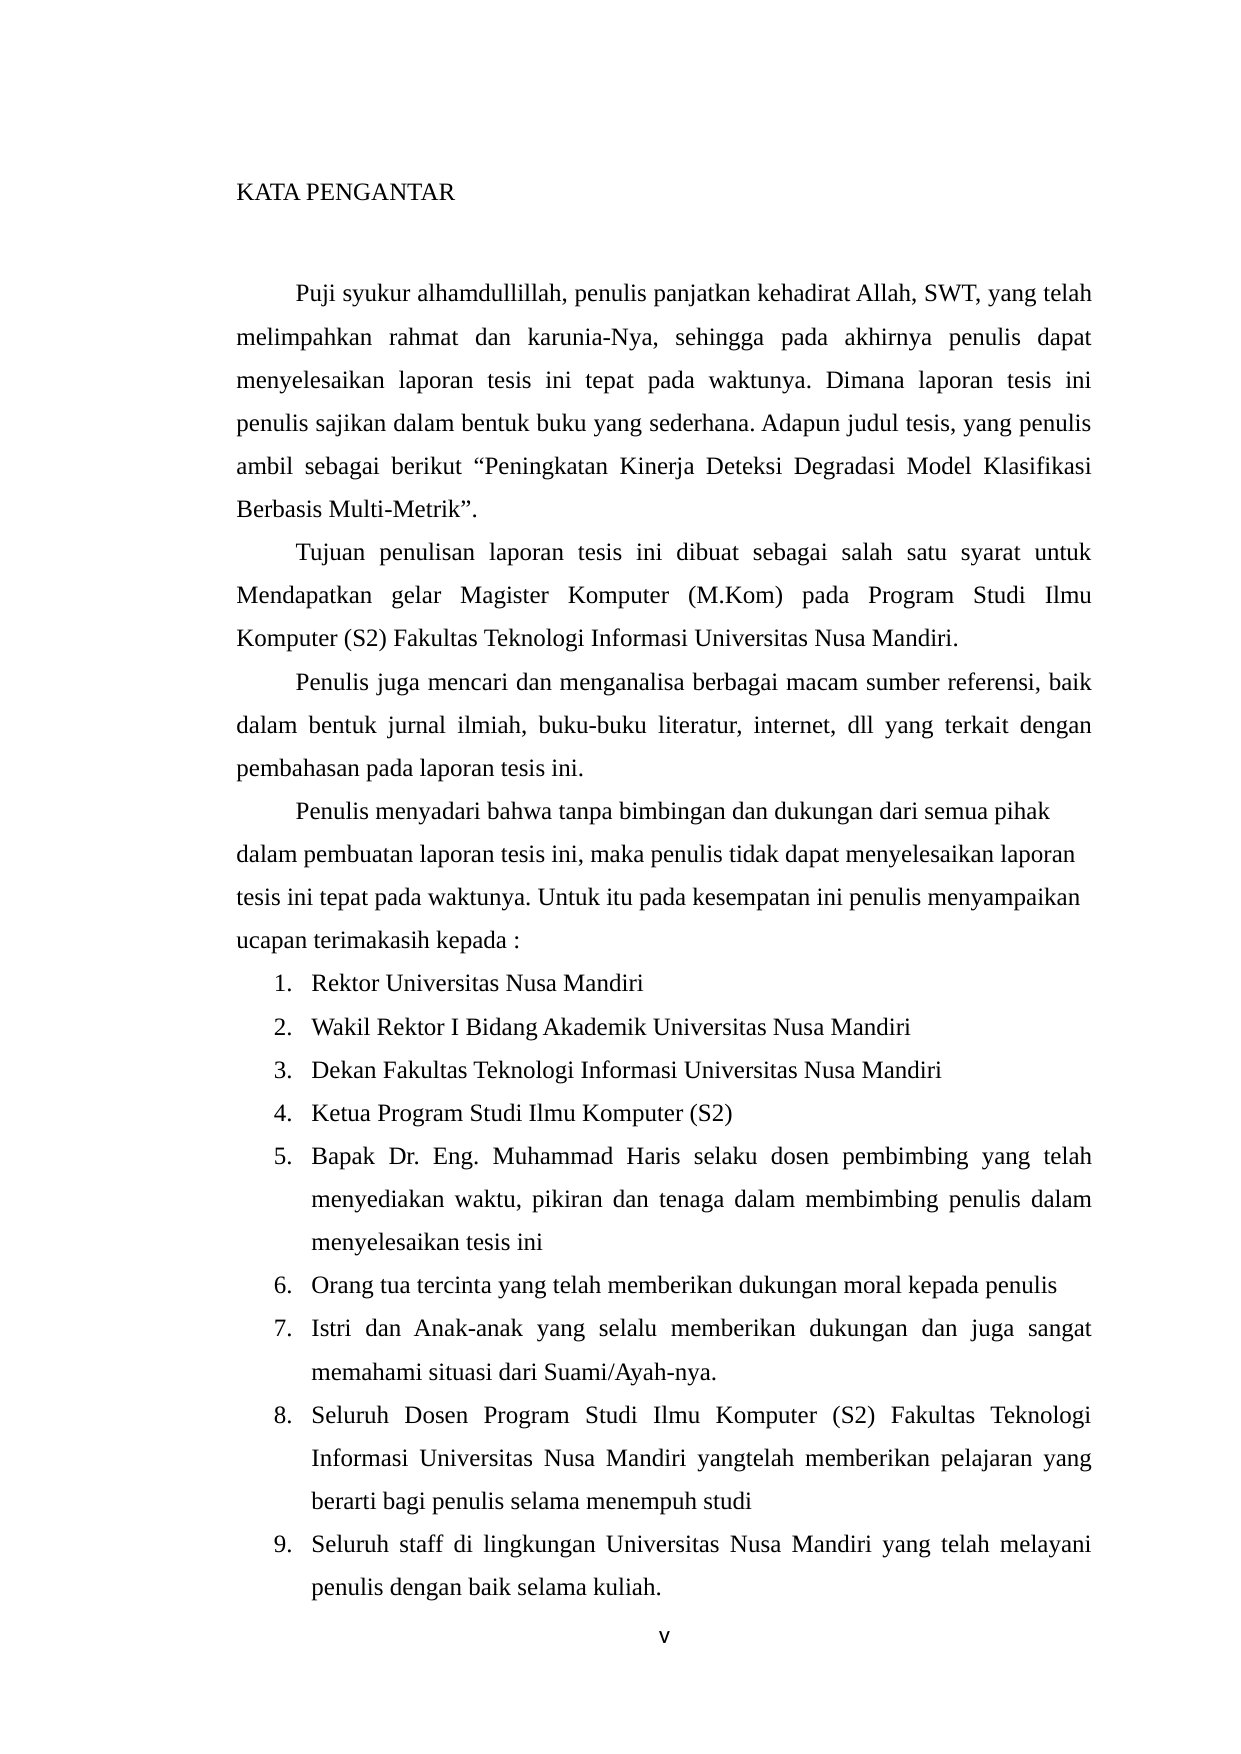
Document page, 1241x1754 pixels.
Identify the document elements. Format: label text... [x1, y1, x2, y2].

list Bapak Dr. Eng. Muhammad Haris selaku dosen pembimbing yang telah menyediakan waktu, pikiran dan tenaga dalam membimbing penulis dalam menyelesaikan tesis ini [274, 1141, 1092, 1256]
text Penulis menyadari bahwa tanpa bimbingan dan dukungan dari semua pihak [236, 796, 1092, 825]
list Orang tua tercinta yang telah memberikan dukungan moral kepada penulis [274, 1270, 1092, 1299]
text Puji syukur alhamdullillah, penulis panjatkan kehadirat Allah, SWT, yang telah melimpahkan rahmat dan karunia-Nya, sehingga pada akhirnya penulis dapat menyelesaikan laporan tesis ini tepat pada waktunya. Dimana laporan tesis ini penulis sajikan dalam bentuk buku yang sederhana. Adapun judul tesis, yang penulis ambil sebagai berikut “Peningkatan Kinerja Deteksi Degradasi Model Klasifikasi Berbasis Multi-Metrik”. [236, 278, 1092, 523]
list Seluruh Dosen Program Studi Ilmu Komputer (S2) Fakultas Teknologi Informasi Universitas Nusa Mandiri yangtelah memberikan pelajaran yang berarti bagi penulis selama menempuh studi [274, 1400, 1092, 1515]
list Seluruh staff di lingkungan Universitas Nusa Mandiri yang telah melayani penulis dengan baik selama kuliah. [274, 1529, 1092, 1601]
text Tujuan penulisan laporan tesis ini dibuat sebagai salah satu syarat untuk Mendapatkan gelar Magister Komputer (M.Kom) pada Program Studi Ilmu Komputer (S2) Fakultas Teknologi Informasi Universitas Nusa Mandiri. [236, 537, 1092, 652]
list Rektor Universitas Nusa Mandiri [274, 968, 1092, 997]
text ucapan terimakasih kepada : [236, 925, 1092, 954]
text tesis ini tepat pada waktunya. Untuk itu pada kesempatan ini penulis menyampaikan [236, 882, 1092, 911]
text dalam pembuatan laporan tesis ini, maka penulis tidak dapat menyelesaikan laporan [236, 839, 1092, 868]
list Wakil Rektor I Bidang Akademik Universitas Nusa Mandiri [274, 1012, 1092, 1040]
text Penulis juga mencari dan menganalisa berbagai macam sumber referensi, baik dalam bentuk jurnal ilmiah, buku-buku literatur, internet, dll yang terkait dengan pembahasan pada laporan tesis ini. [236, 667, 1092, 782]
text KATA PENGANTAR [236, 177, 1092, 206]
list Istri dan Anak-anak yang selalu memberikan dukungan dan juga sangat memahami situasi dari Suami/Ayah-nya. [274, 1313, 1092, 1385]
list Ketua Program Studi Ilmu Komputer (S2) [274, 1098, 1092, 1127]
list Dekan Fakultas Teknologi Informasi Universitas Nusa Mandiri [274, 1055, 1092, 1083]
